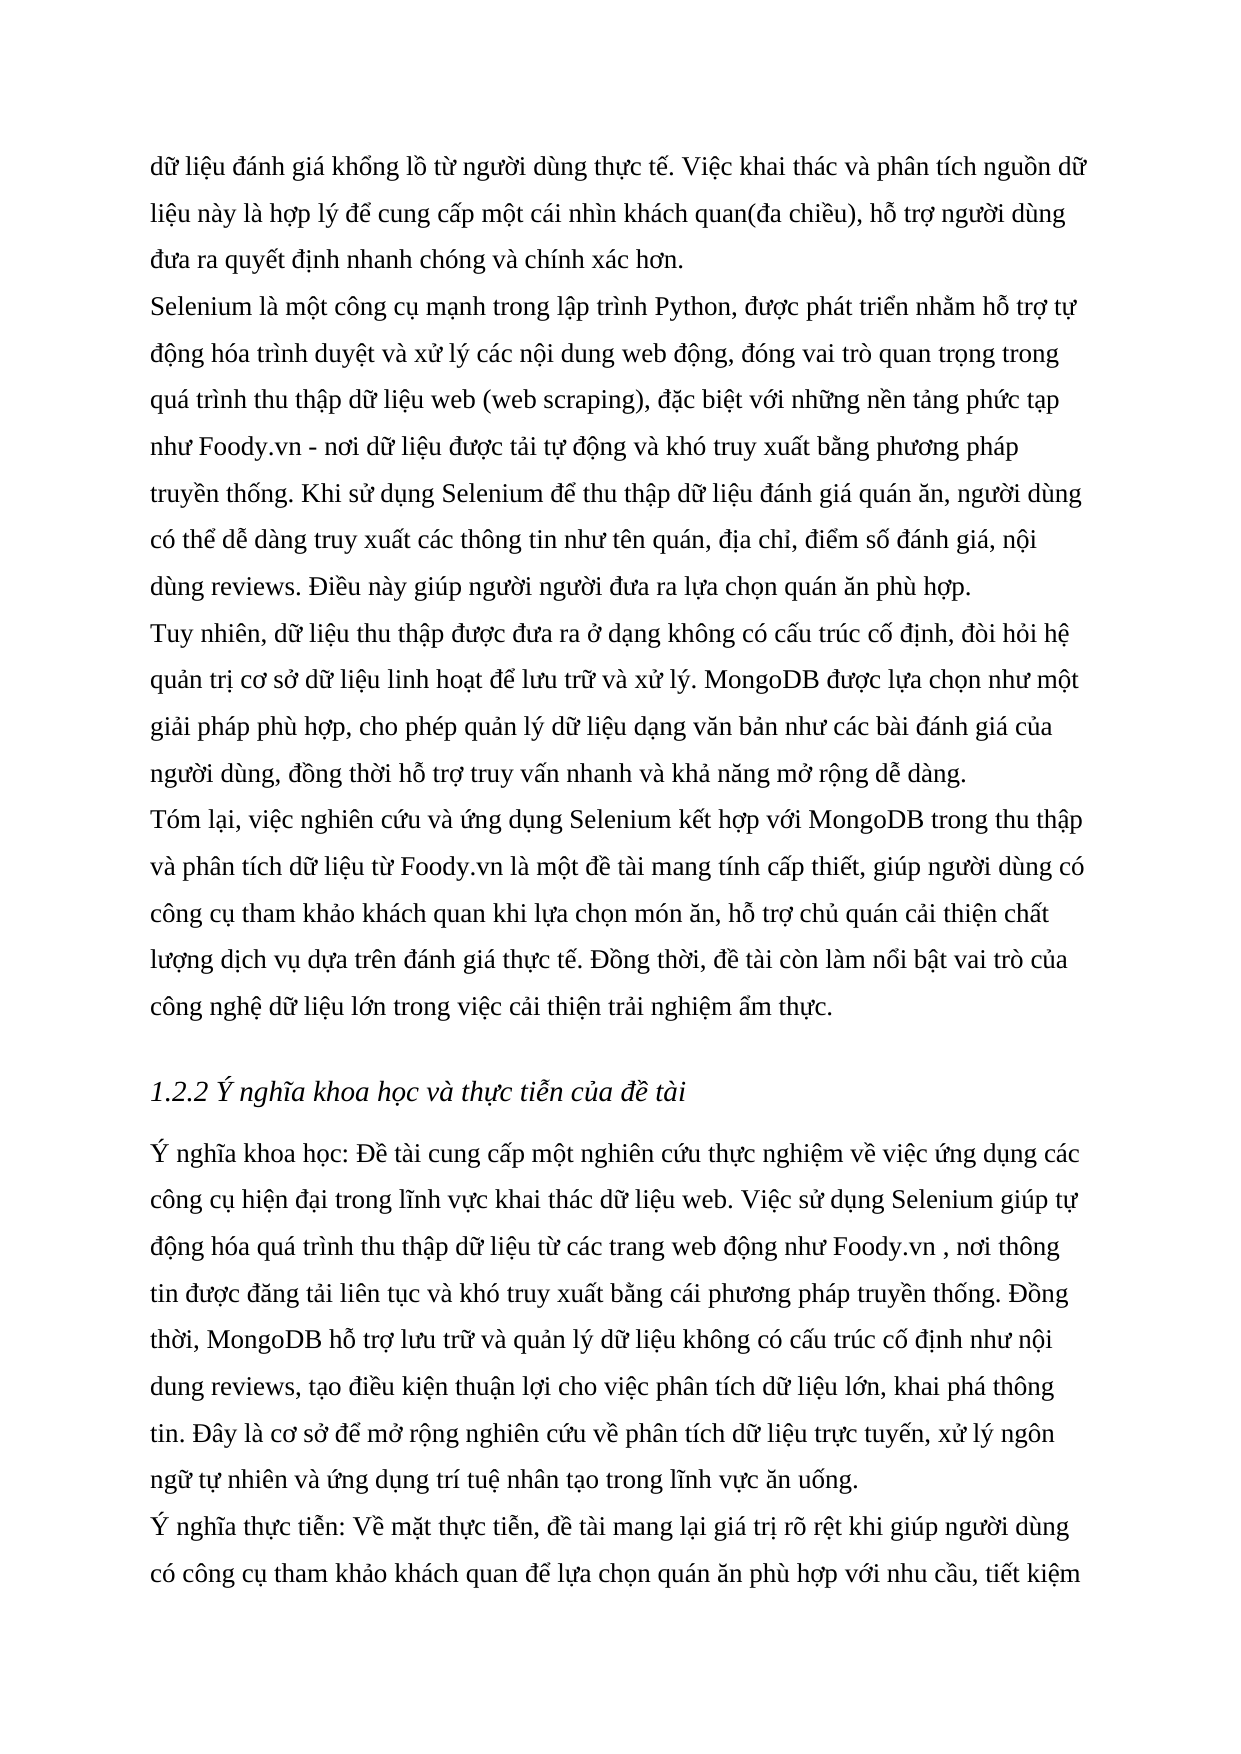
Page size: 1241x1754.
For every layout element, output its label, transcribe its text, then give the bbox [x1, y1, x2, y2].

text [150, 1510, 1090, 1588]
text Tuy nhiên, dữ liệu thu thập được đưa ra ở dạng không có cấu trúc cố định, đòi hỏi hệ quản trị cơ sở dữ liệu linh hoạt để lưu trữ và xử lý. MongoDB được lựa chọn như một giải pháp phù hợp, cho phép quản lý dữ liệu dạng văn bản như các bài đánh giá của người dùng, đồng thời hỗ trợ truy vấn nhanh và khả năng mở rộng dễ dàng. [150, 617, 1090, 788]
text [150, 150, 1090, 601]
text Tóm lại, việc nghiên cứu và ứng dụng Selenium kết hợp với MongoDB trong thu thập và phân tích dữ liệu từ Foody.vn là một đề tài mang tính cấp thiết, giúp người dùng có công cụ tham khảo khách quan khi lựa chọn món ăn, hỗ trợ chủ quán cải thiện chất lượng dịch vụ dựa trên đánh giá thực tế. Đồng thời, đề tài còn làm nổi bật vai trò của công nghệ dữ liệu lớn trong việc cải thiện trải nghiệm ẩm thực. [150, 803, 1090, 1021]
subtitle 1.2.2 Ý nghĩa khoa học và thực tiễn của đề tài [150, 1074, 1090, 1108]
text Ý nghĩa khoa học: Đề tài cung cấp một nghiên cứu thực nghiệm về việc ứng dụng các công cụ hiện đại trong lĩnh vực khai thác dữ liệu web. Việc sử dụng Selenium giúp tự động hóa quá trình thu thập dữ liệu từ các trang web động như Foody.vn , nơi thông tin được đăng tải liên tục và khó truy xuất bằng cái phương pháp truyền thống. Đồng thời, MongoDB hỗ trợ lưu trữ và quản lý dữ liệu không có cấu trúc cố định như nội dung reviews, tạo điều kiện thuận lợi cho việc phân tích dữ liệu lớn, khai phá thông tin. Đây là cơ sở để mở rộng nghiên cứu về phân tích dữ liệu trực tuyến, xử lý ngôn ngữ tự nhiên và ứng dụng trí tuệ nhân tạo trong lĩnh vực ăn uống. [150, 1137, 1090, 1495]
